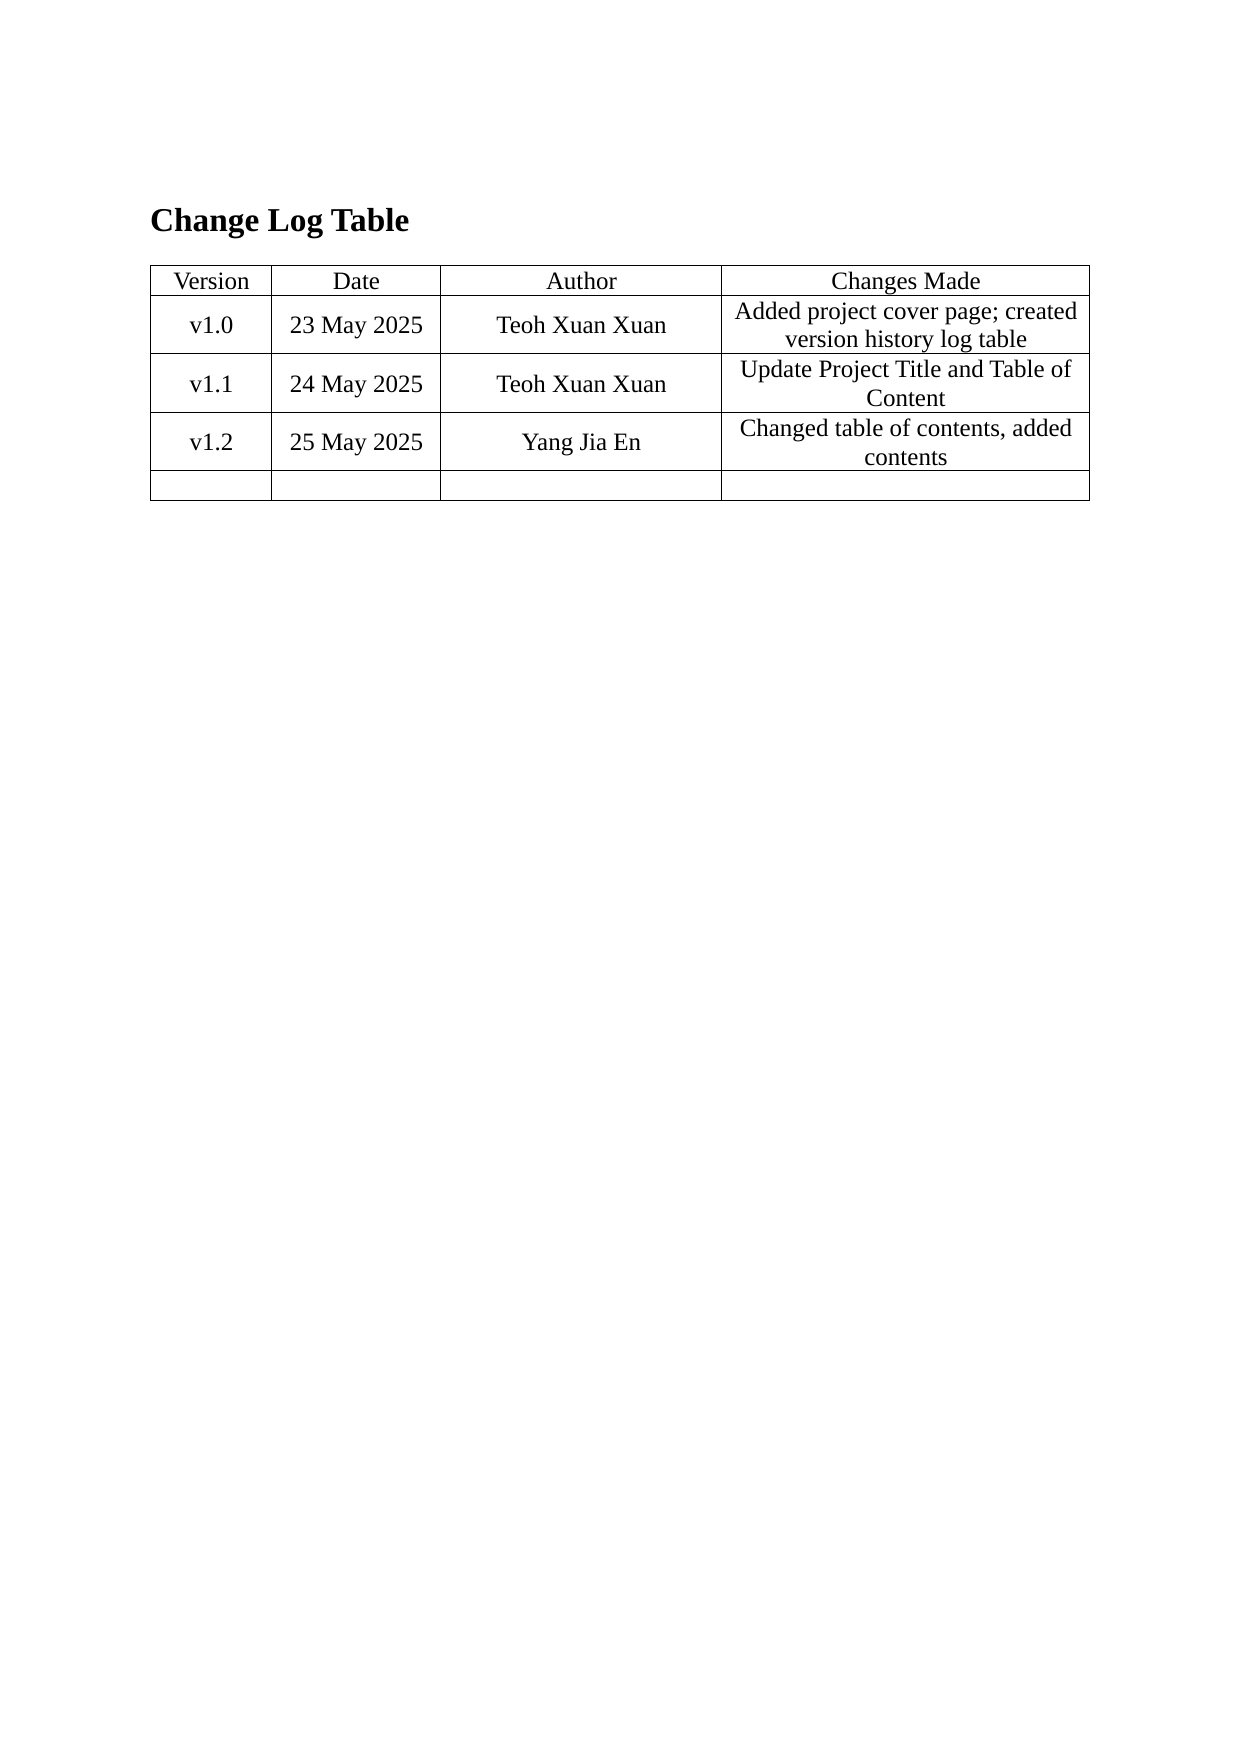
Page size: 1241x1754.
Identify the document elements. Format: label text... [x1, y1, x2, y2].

table_cell Teoh Xuan Xuan [441, 296, 721, 353]
table_cell [151, 471, 271, 500]
table_cell 23 May 2025 [272, 296, 440, 353]
table_cell 24 May 2025 [272, 354, 440, 412]
table_header Author [441, 266, 721, 295]
subtitle Change Log Table [150, 200, 1090, 238]
table_cell v1.1 [151, 354, 271, 412]
table_cell [441, 471, 721, 500]
table_header Date [272, 266, 440, 295]
table_cell Update Project Title and Table of Content [722, 354, 1089, 412]
table_cell Added project cover page; created version history log table [722, 296, 1089, 353]
table_cell v1.2 [151, 413, 271, 470]
table_header Version [151, 266, 271, 295]
table_cell Teoh Xuan Xuan [441, 354, 721, 412]
table_cell Changed table of contents, added contents [722, 413, 1089, 470]
table_header Changes Made [722, 266, 1089, 295]
table_cell [722, 471, 1089, 500]
table_cell [272, 471, 440, 500]
table_cell 25 May 2025 [272, 413, 440, 470]
table_cell Yang Jia En [441, 413, 721, 470]
table_cell v1.0 [151, 296, 271, 353]
